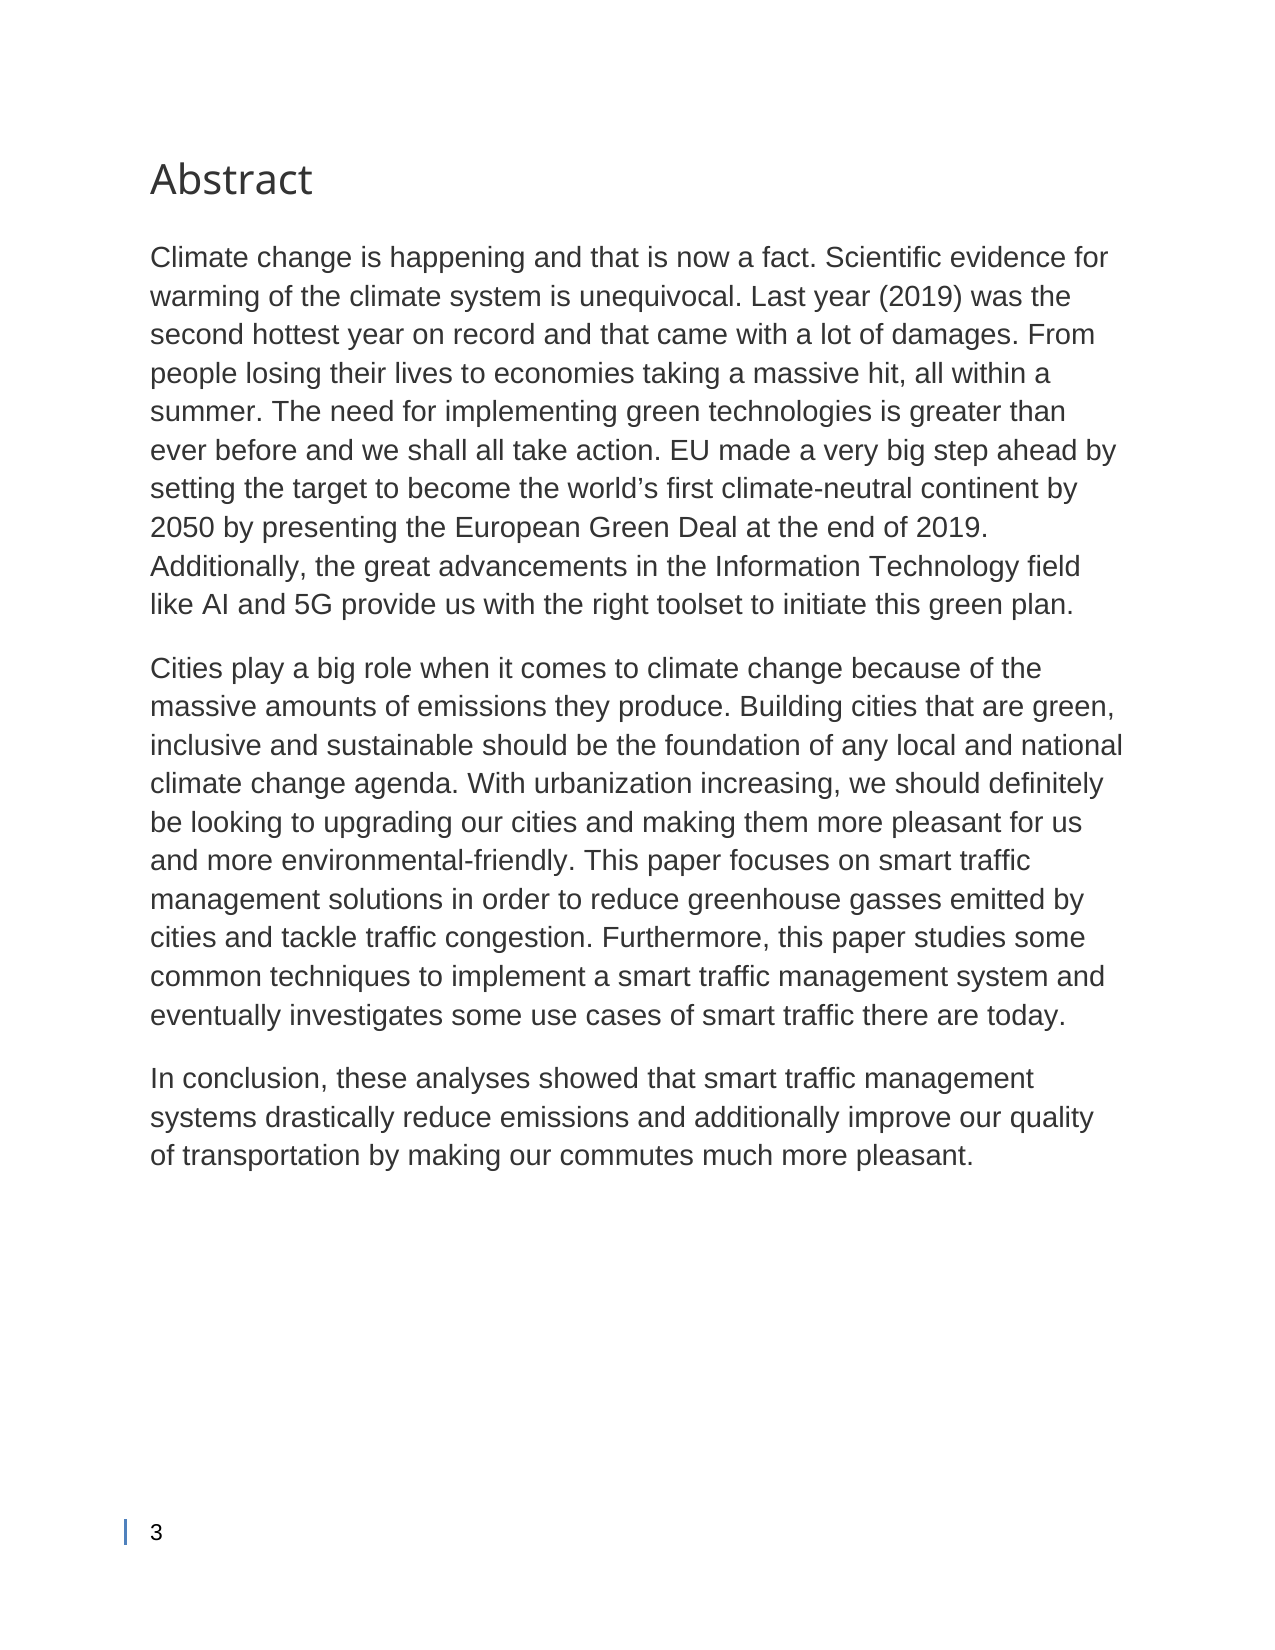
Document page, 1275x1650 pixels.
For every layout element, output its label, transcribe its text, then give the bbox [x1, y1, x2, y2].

text Climate change is happening and that is now a fact. Scientific evidence for warming of the climate system is unequivocal. Last year (2019) was the second hottest year on record and that came with a lot of damages. From people losing their lives to economies taking a massive hit, all within a summer. The need for implementing green technologies is greater than ever before and we shall all take action. EU made a very big step ahead by setting the target to become the world’s first climate-neutral continent by 2050 by presenting the European Green Deal at the end of 2019. Additionally, the great advancements in the Information Technology field like AI and 5G provide us with the right toolset to initiate this green plan. [150, 240, 1125, 621]
text Cities play a big role when it comes to climate change because of the massive amounts of emissions they produce. Building cities that are green, inclusive and sustainable should be the foundation of any local and national climate change agenda. With urbanization increasing, we should definitely be looking to upgrading our cities and making them more pleasant for us and more environmental-friendly. This paper focuses on smart traffic management solutions in order to reduce greenhouse gasses emitted by cities and tackle traffic congestion. Furthermore, this paper studies some common techniques to implement a smart traffic management system and eventually investigates some use cases of smart traffic there are today. [150, 651, 1125, 1031]
text In conclusion, these analyses showed that smart traffic management systems drastically reduce emissions and additionally improve our quality of transportation by making our commutes much more pleasant. [150, 1061, 1125, 1172]
subtitle Abstract [150, 150, 1125, 207]
